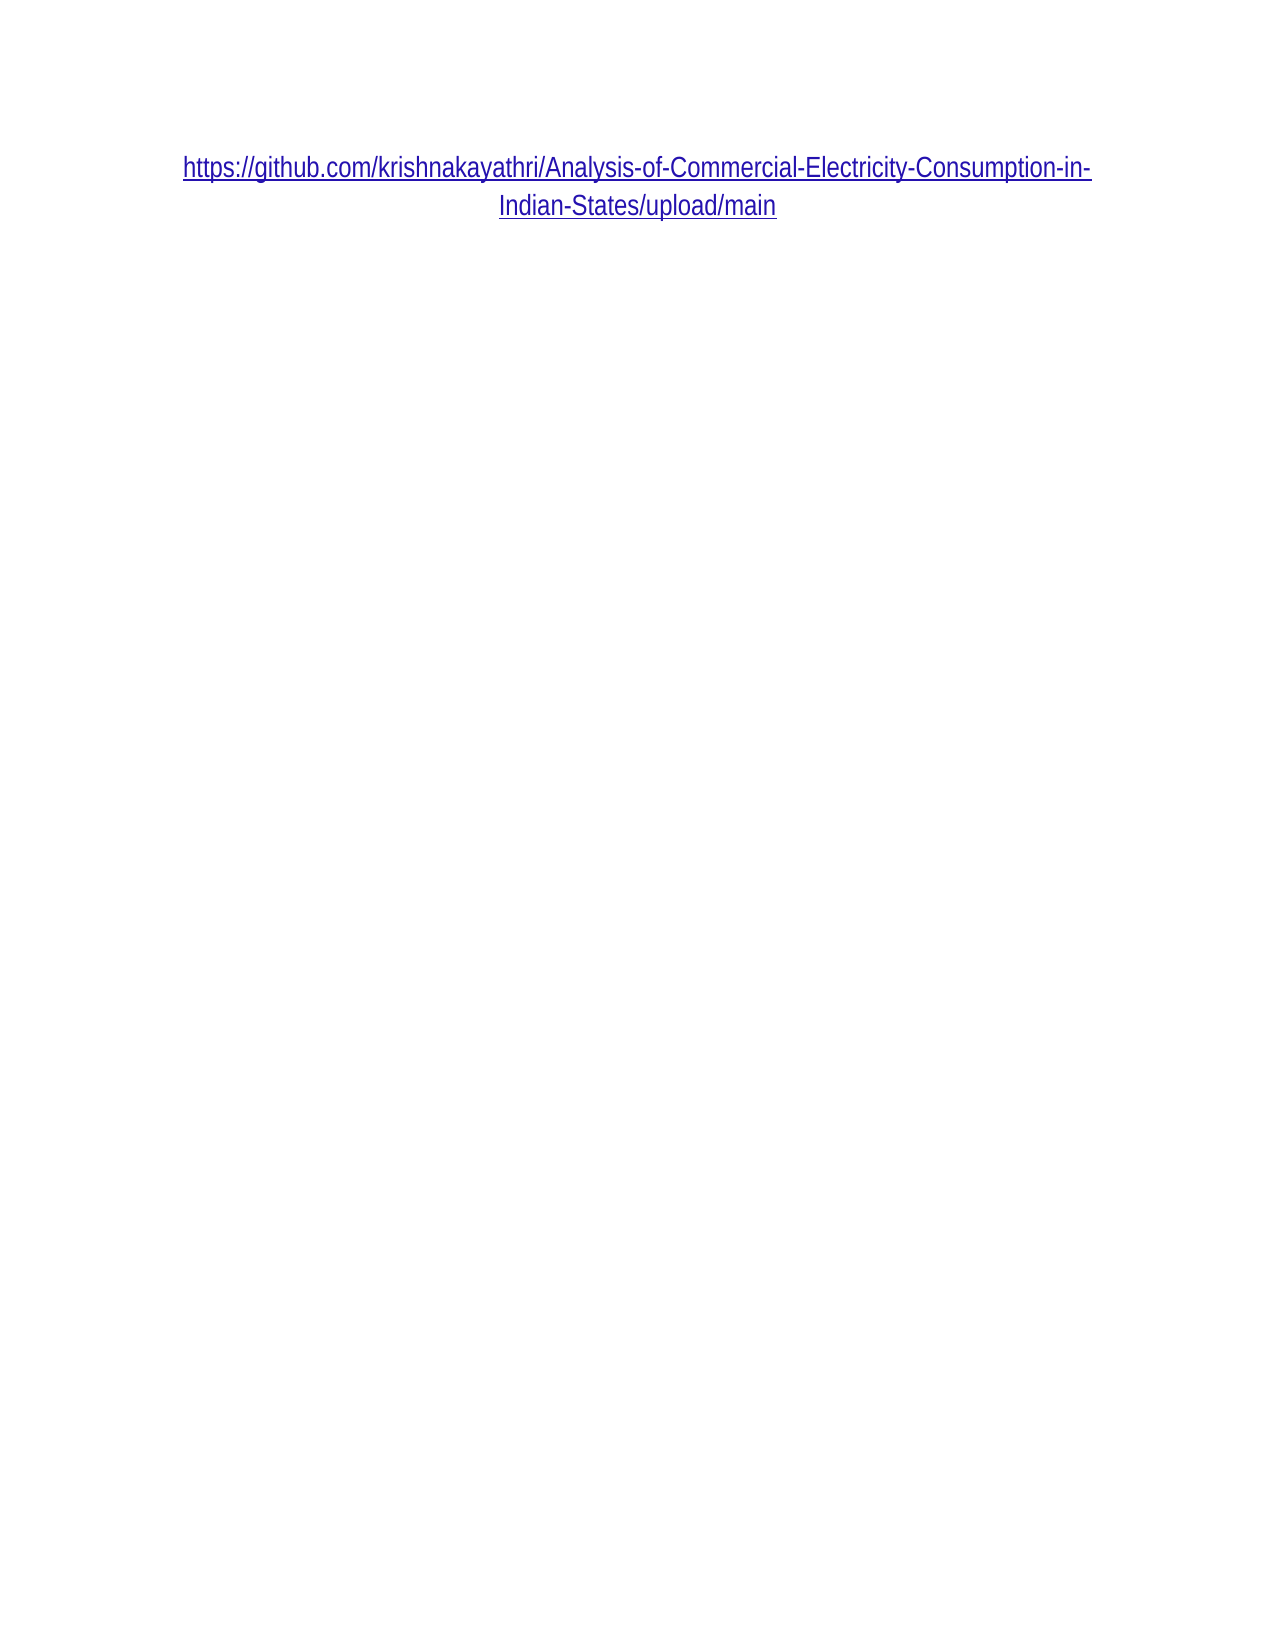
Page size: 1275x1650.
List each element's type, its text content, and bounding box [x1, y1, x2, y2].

text https://github.com/krishnakayathri/Analysis-of-Commercial-Electricity-Consumption-in-Indian-States/upload/main [150, 150, 1125, 222]
